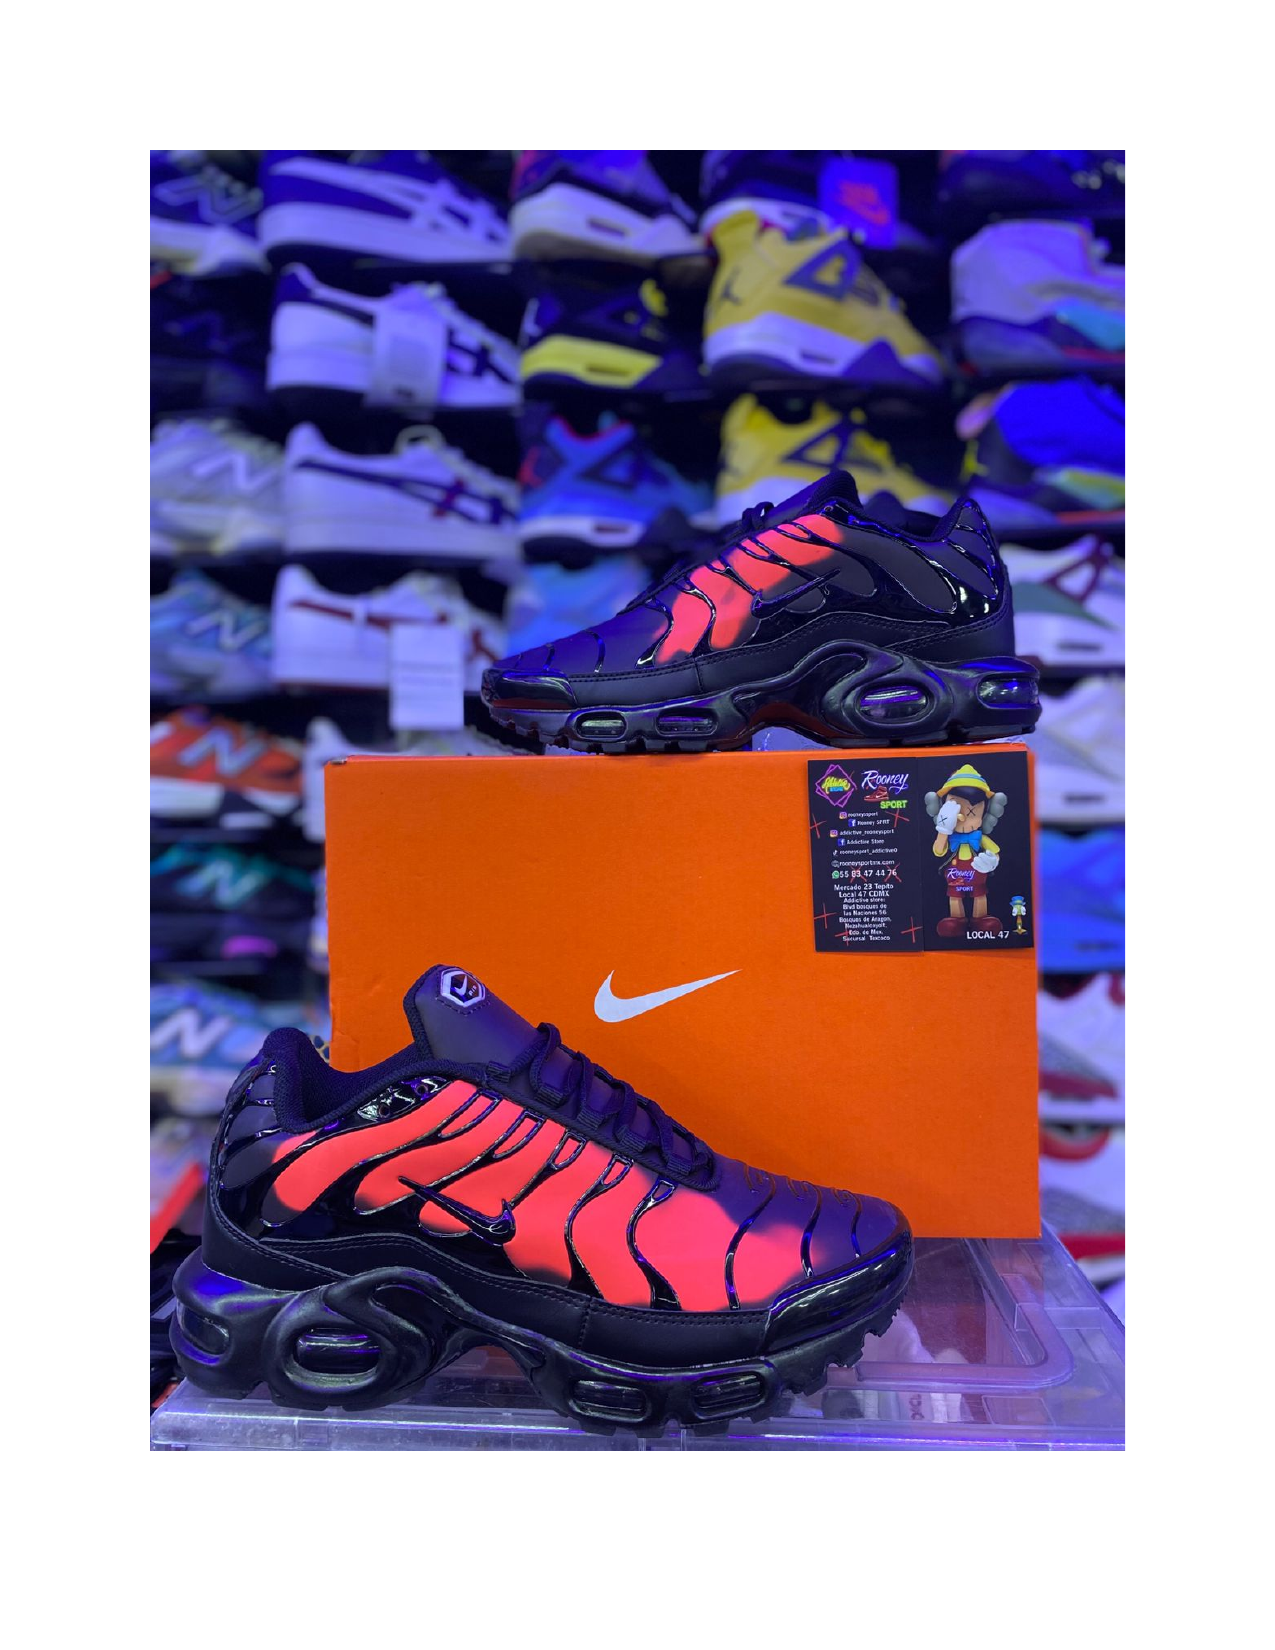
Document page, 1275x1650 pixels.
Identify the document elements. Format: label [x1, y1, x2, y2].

picture [150, 150, 1125, 1451]
